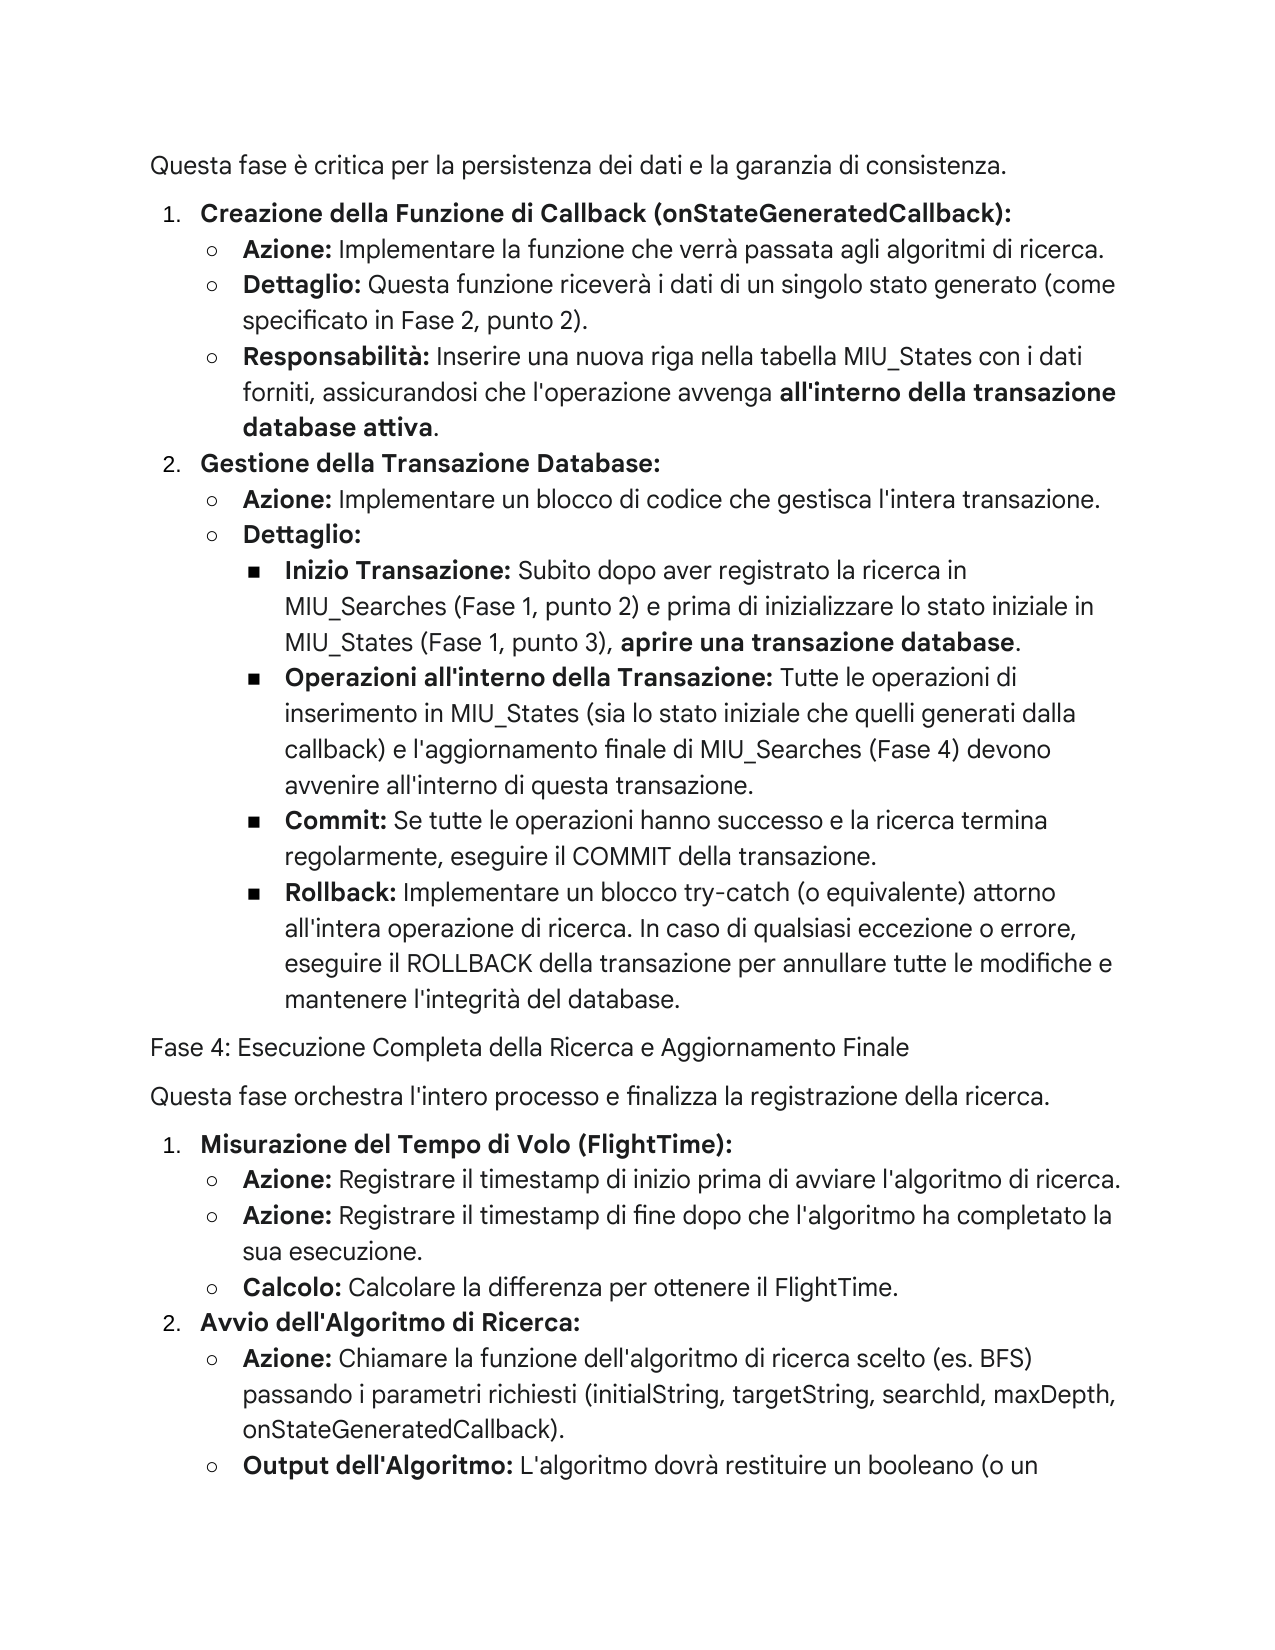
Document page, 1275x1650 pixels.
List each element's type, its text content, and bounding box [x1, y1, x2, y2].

text Questa fase orchestra l'intero processo e finalizza la registrazione della ricerca. [150, 1081, 1125, 1112]
list Responsabilità: Inserire una nuova riga nella tabella MIU_States con i dati forniti, assicurandosi che l'operazione avvenga all'interno della transazione database attiva. [205, 341, 1125, 444]
list Inizio Transazione: Subito dopo aver registrato la ricerca in MIU_Searches (Fase 1, punto 2) e prima di inizializzare lo stato iniziale in MIU_States (Fase 1, punto 3), aprire una transazione database. [247, 556, 1125, 658]
list Azione: Chiamare la funzione dell'algoritmo di ricerca scelto (es. BFS) passando i parametri richiesti (initialString, targetString, searchId, maxDepth, onStateGeneratedCallback). [205, 1343, 1125, 1446]
list Azione: Registrare il timestamp di inizio prima di avviare l'algoritmo di ricerca. [205, 1165, 1125, 1196]
list Gestione della Transazione Database: [162, 448, 1125, 480]
text Questa fase è critica per la persistenza dei dati e la garanzia di consistenza. [150, 150, 1125, 181]
list Dettaglio: [205, 520, 1125, 551]
list Azione: Implementare la funzione che verrà passata agli algoritmi di ricerca. [205, 234, 1125, 265]
subtitle Fase 4: Esecuzione Completa della Ricerca e Aggiornamento Finale [150, 1032, 1125, 1064]
list Commit: Se tutte le operazioni hanno successo e la ricerca termina regolarmente, eseguire il COMMIT della transazione. [247, 806, 1125, 873]
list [205, 1451, 1125, 1482]
list Calcolo: Calcolare la differenza per ottenere il FlightTime. [205, 1272, 1125, 1303]
list Avvio dell'Algoritmo di Ricerca: [162, 1308, 1125, 1339]
list Dettaglio: Questa funzione riceverà i dati di un singolo stato generato (come specificato in Fase 2, punto 2). [205, 270, 1125, 337]
list Misurazione del Tempo di Volo (FlightTime): [162, 1129, 1125, 1160]
list Creazione della Funzione di Callback (onStateGeneratedCallback): [162, 198, 1125, 229]
list Azione: Implementare un blocco di codice che gestisca l'intera transazione. [205, 484, 1125, 515]
list Operazioni all'interno della Transazione: Tutte le operazioni di inserimento in MIU_States (sia lo stato iniziale che quelli generati dalla callback) e l'aggiornamento finale di MIU_Searches (Fase 4) devono avvenire all'interno di questa transazione. [247, 663, 1125, 801]
list Azione: Registrare il timestamp di fine dopo che l'algoritmo ha completato la sua esecuzione. [205, 1200, 1125, 1267]
list Rollback: Implementare un blocco try-catch (o equivalente) attorno all'intera operazione di ricerca. In caso di qualsiasi eccezione o errore, eseguire il ROLLBACK della transazione per annullare tutte le modifiche e mantenere l'integrità del database. [247, 877, 1125, 1016]
